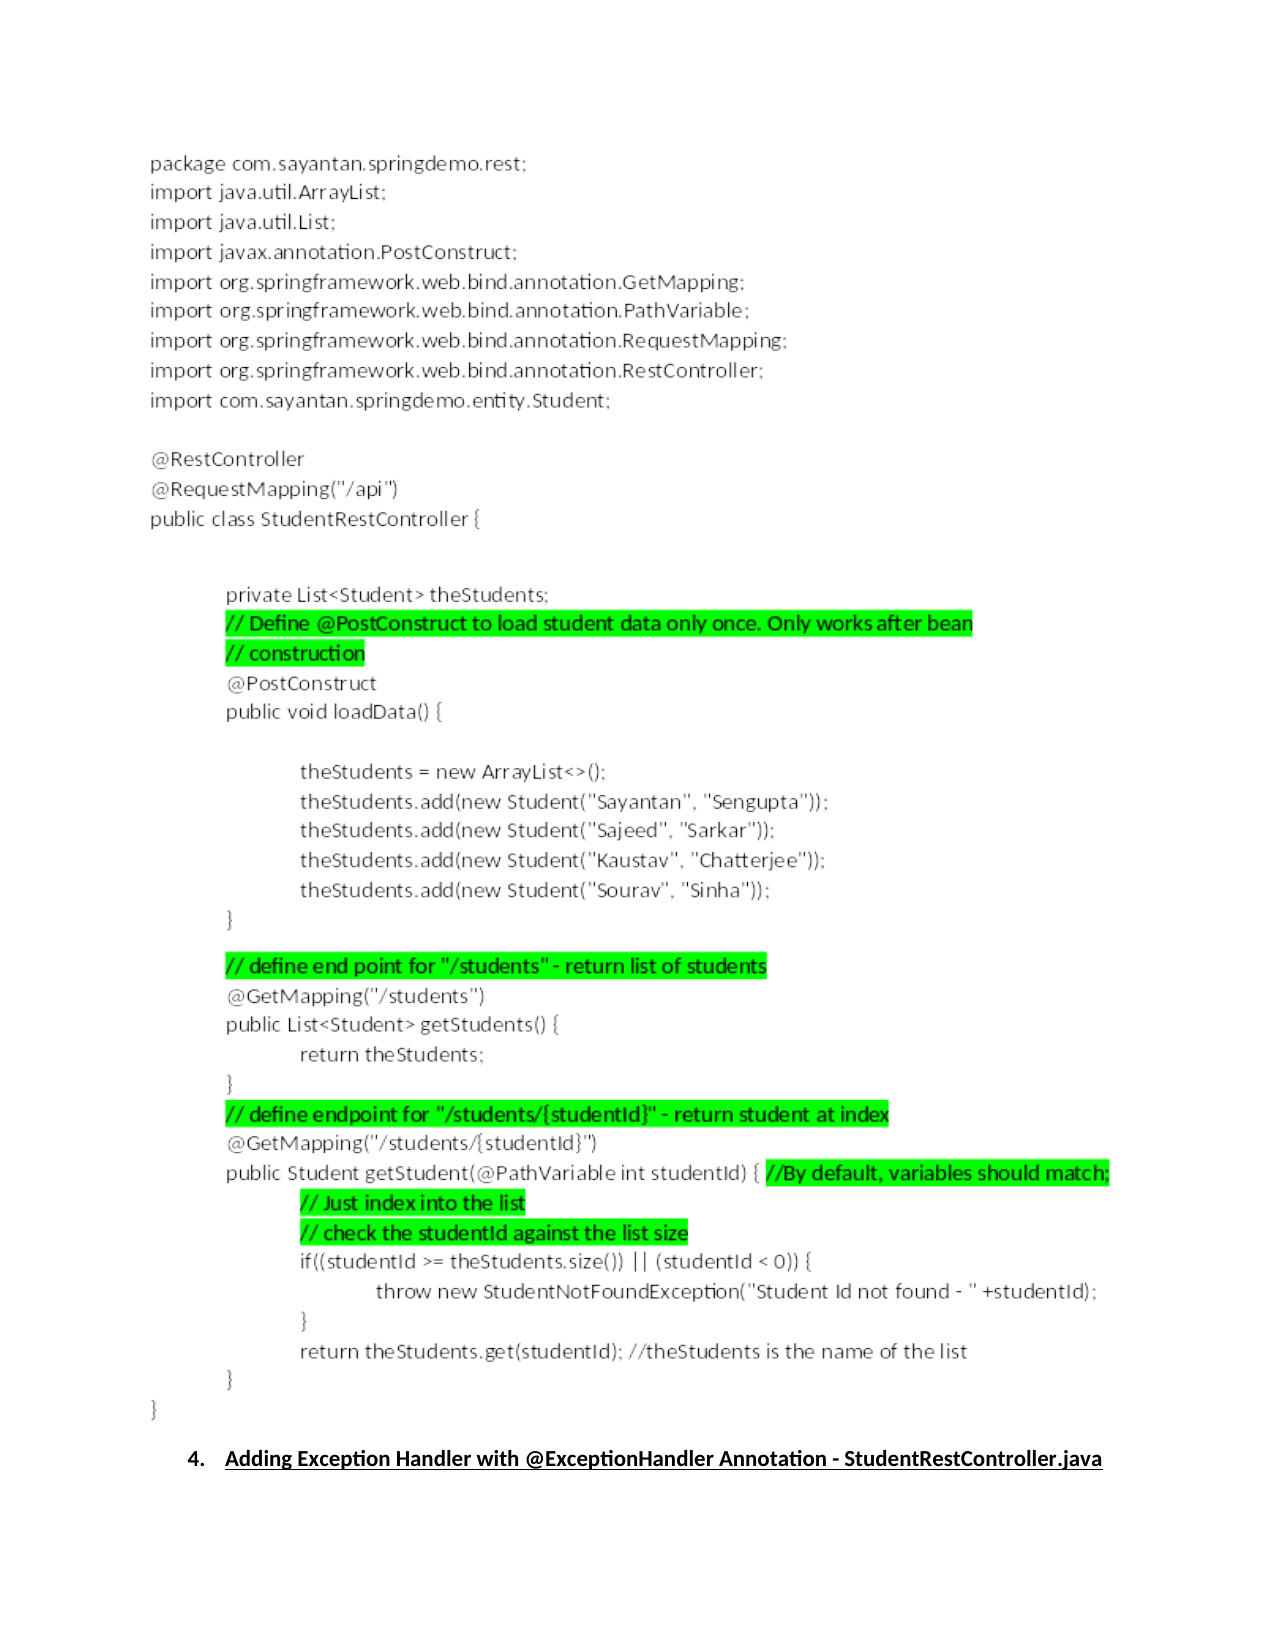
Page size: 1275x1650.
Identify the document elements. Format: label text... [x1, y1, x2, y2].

list Adding Exception Handler with @ExceptionHandler Annotation - StudentRestController.java [187, 1444, 1125, 1473]
